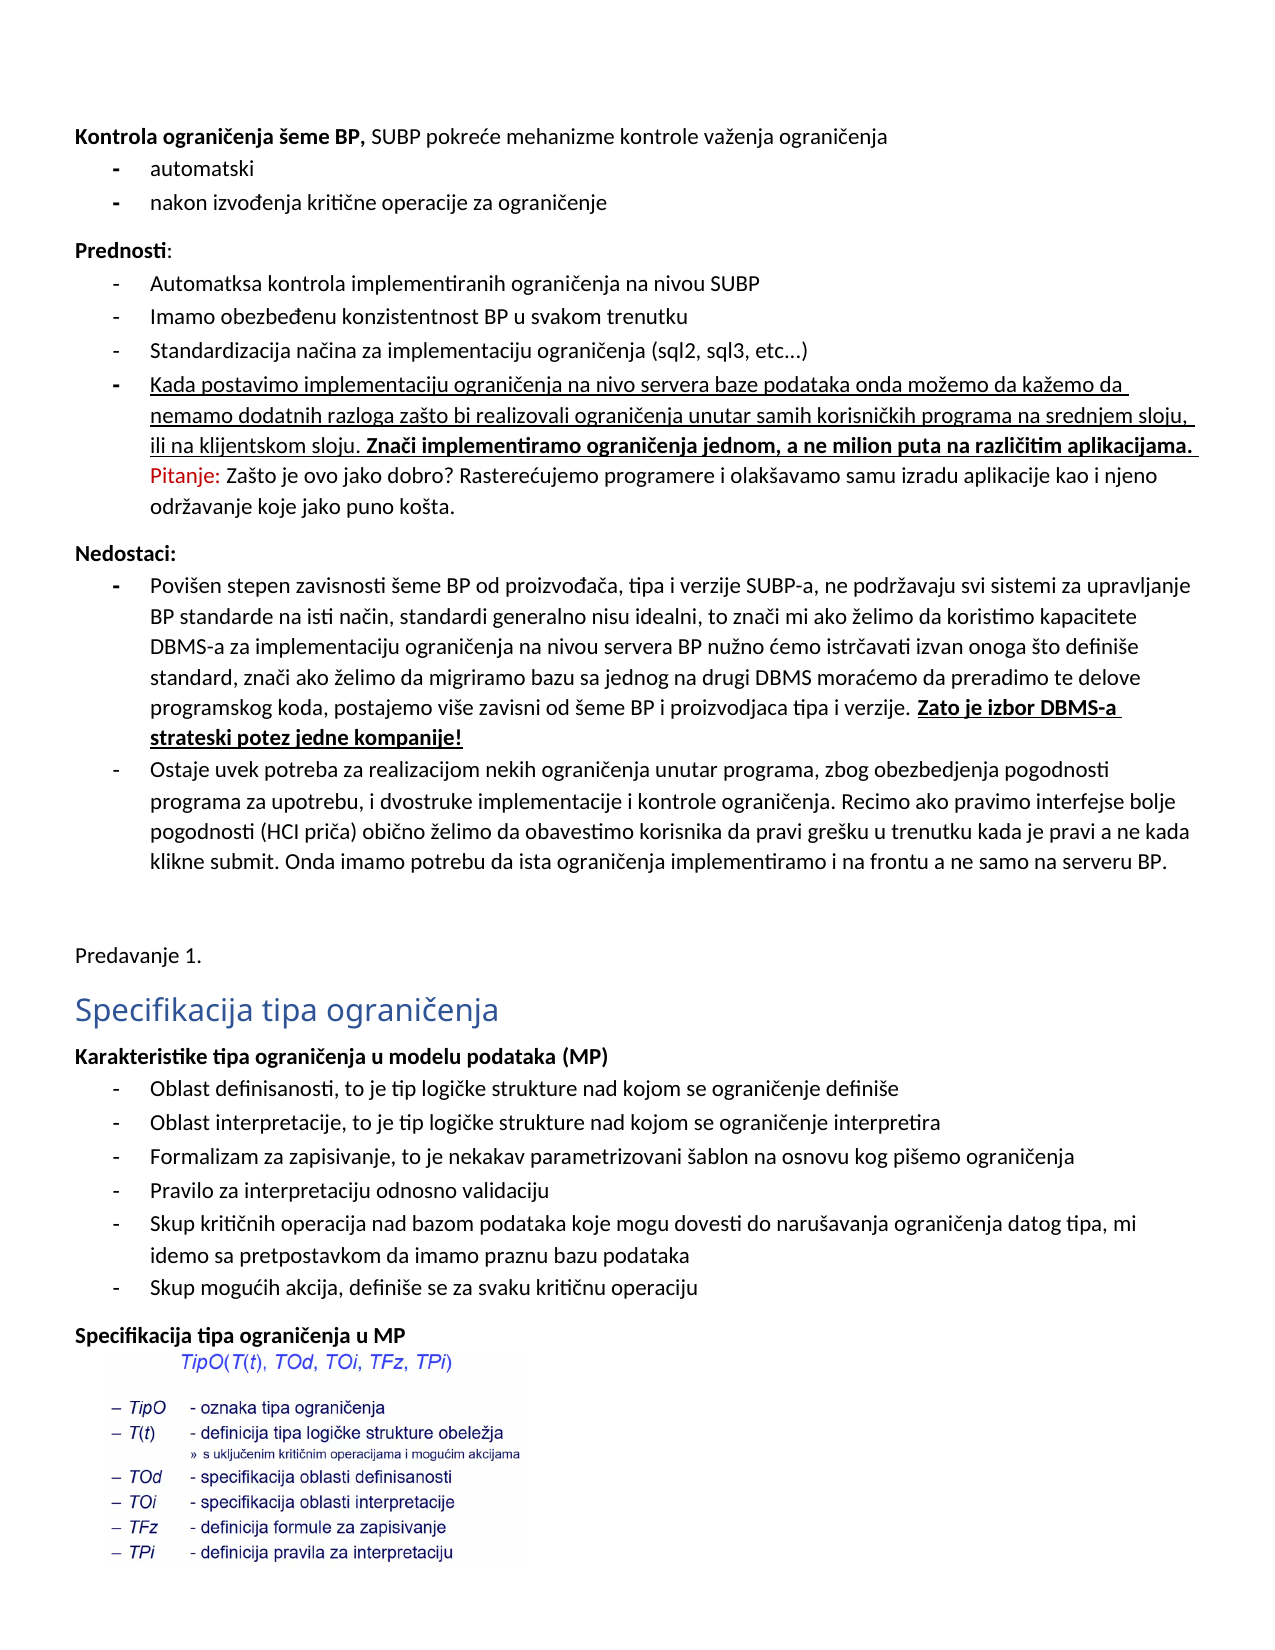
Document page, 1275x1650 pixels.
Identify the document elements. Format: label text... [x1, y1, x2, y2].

list Ostaje uvek potreba za realizacijom nekih ograničenja unutar programa, zbog obezbedjenja pogodnosti programa za upotrebu, i dvostruke implementacije i kontrole ograničenja. Recimo ako pravimo interfejse bolje pogodnosti (HCI priča) obično želimo da obavestimo korisnika da pravi grešku u trenutku kada je pravi a ne kada klikne submit. Onda imamo potrebu da ista ograničenja implementiramo i na frontu a ne samo na serveru BP. [112, 753, 1200, 875]
list Kada postavimo implementaciju ograničenja na nivo servera baze podataka onda možemo da kažemo da nemamo dodatnih razloga zašto bi realizovali ograničenja unutar samih korisničkih programa na srednjem sloju, ili na klijentskom sloju. Znači implementiramo ograničenja jednom, a ne milion puta na različitim aplikacijama. [112, 368, 1200, 459]
text Nedostaci: [75, 539, 1200, 567]
text Karakteristike tipa ograničenja u modelu podataka (MP) [75, 1042, 1200, 1070]
list Pitanje: Zašto je ovo jako dobro? Rasterećujemo programere i olakšavamo samu izradu aplikacije kao i njeno održavanje koje jako puno košta. [150, 462, 1200, 520]
list Automatksa kontrola implementiranih ograničenja na nivou SUBP [112, 266, 1200, 298]
list Skup mogućih akcija, definiše se za svaku kritičnu operaciju [112, 1271, 1200, 1302]
text Predavanje 1. [75, 941, 1200, 969]
list Povišen stepen zavisnosti šeme BP od proizvođača, tipa i verzije SUBP-a, ne podržavaju svi sistemi za upravljanje BP standarde na isti način, standardi generalno nisu idealni, to znači mi ako želimo da koristimo kapacitete DBMS-a za implementaciju ograničenja na nivou servera BP nužno ćemo istrčavati izvan onoga što definiše standard, znači ako želimo da migriramo bazu sa jednog na drugi DBMS moraćemo da preradimo te delove programskog koda, postajemo više zavisni od šeme BP i proizvodjaca tipa i verzije. Zato je izbor DBMS-a strateski potez jedne kompanije! [112, 569, 1200, 751]
list Pravilo za interpretaciju odnosno validaciju [112, 1173, 1200, 1205]
subtitle Specifikacija tipa ograničenja [75, 988, 1200, 1030]
list Oblast interpretacije, to je tip logičke strukture nad kojom se ograničenje interpretira [112, 1106, 1200, 1137]
text Prednosti: [75, 236, 1200, 264]
list Formalizam za zapisivanje, to je nekakav parametrizovani šablon na osnovu kog pišemo ograničenja [112, 1140, 1200, 1171]
text Kontrola ograničenja šeme BP, SUBP pokreće mehanizme kontrole važenja ograničenja [75, 122, 1200, 150]
list Standardizacija načina za implementaciju ograničenja (sql2, sql3, etc...) [112, 334, 1200, 365]
list Skup kritičnih operacija nad bazom podataka koje mogu dovesti do narušavanja ograničenja datog tipa, mi idemo sa pretpostavkom da imamo praznu bazu podataka [112, 1207, 1200, 1269]
list nakon izvođenja kritične operacije za ograničenje [112, 186, 1200, 217]
list automatski [112, 152, 1200, 183]
picture [100, 1351, 533, 1566]
list Imamo obezbeđenu konzistentnost BP u svakom trenutku [112, 300, 1200, 331]
text Specifikacija tipa ograničenja u MP [75, 1321, 1200, 1349]
list Oblast definisanosti, to je tip logičke strukture nad kojom se ograničenje definiše [112, 1072, 1200, 1103]
